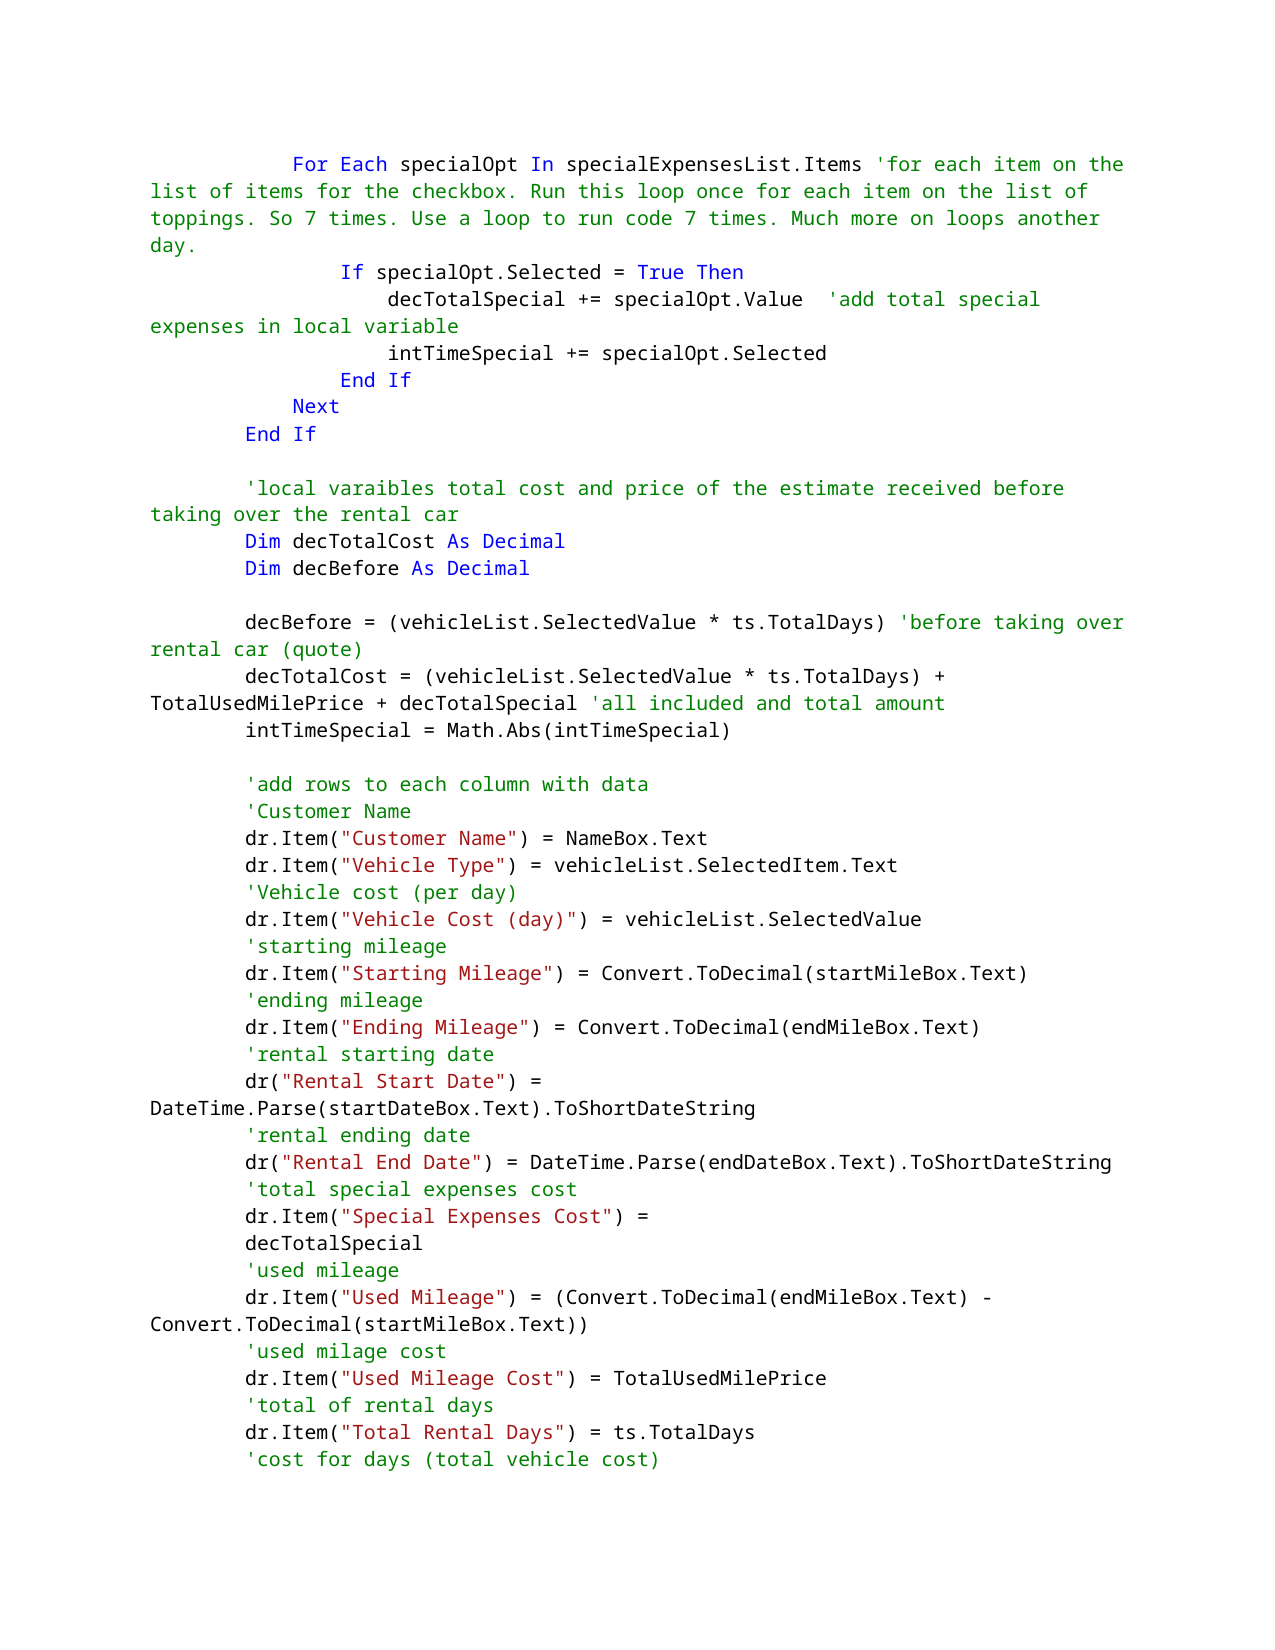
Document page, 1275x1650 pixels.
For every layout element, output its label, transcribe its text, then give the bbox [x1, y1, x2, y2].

text 'Customer Name [150, 797, 1125, 824]
text decTotalCost = (vehicleList.SelectedValue * ts.TotalDays) + TotalUsedMilePrice + decTotalSpecial 'all included and total amount [150, 663, 1125, 717]
text If specialOpt.Selected = True Then [150, 258, 1125, 285]
text 'total of rental days [150, 1391, 1125, 1418]
text dr("Rental Start Date") = DateTime.Parse(startDateBox.Text).ToShortDateString [150, 1067, 1125, 1121]
text For Each specialOpt In specialExpensesList.Items 'for each item on the list of items for the checkbox. Run this loop once for each item on the list of toppings. So 7 times. Use a loop to run code 7 times. Much more on loops another day. [150, 150, 1125, 258]
text decBefore = (vehicleList.SelectedValue * ts.TotalDays) 'before taking over rental car (quote) [150, 609, 1125, 663]
text dr.Item("Ending Mileage") = Convert.ToDecimal(endMileBox.Text) [150, 1013, 1125, 1040]
text 'total special expenses cost [150, 1175, 1125, 1202]
text 'used milage cost [150, 1337, 1125, 1364]
text Dim decTotalCost As Decimal [150, 528, 1125, 555]
text dr.Item("Special Expenses Cost") = [150, 1202, 1125, 1229]
text intTimeSpecial = Math.Abs(intTimeSpecial) [150, 717, 1125, 743]
text dr.Item("Customer Name") = NameBox.Text [150, 824, 1125, 851]
text dr.Item("Used Mileage Cost") = TotalUsedMilePrice [150, 1364, 1125, 1391]
text dr.Item("Vehicle Cost (day)") = vehicleList.SelectedValue [150, 905, 1125, 932]
text End If [150, 420, 1125, 447]
text dr("Rental End Date") = DateTime.Parse(endDateBox.Text).ToShortDateString [150, 1148, 1125, 1175]
text decTotalSpecial += specialOpt.Value 'add total special expenses in local variable [150, 285, 1125, 339]
text 'cost for days (total vehicle cost) [150, 1445, 1125, 1472]
text dr.Item("Total Rental Days") = ts.TotalDays [150, 1418, 1125, 1445]
text 'rental ending date [150, 1121, 1125, 1148]
text dr.Item("Used Mileage") = (Convert.ToDecimal(endMileBox.Text) - Convert.ToDecimal(startMileBox.Text)) [150, 1283, 1125, 1337]
text decTotalSpecial [150, 1229, 1125, 1256]
text End If [150, 366, 1125, 393]
text 'Vehicle cost (per day) [150, 878, 1125, 905]
text dr.Item("Vehicle Type") = vehicleList.SelectedItem.Text [150, 851, 1125, 878]
text 'rental starting date [150, 1040, 1125, 1067]
text 'used mileage [150, 1256, 1125, 1283]
text intTimeSpecial += specialOpt.Selected [150, 339, 1125, 366]
text 'local varaibles total cost and price of the estimate received before taking over the rental car [150, 474, 1125, 528]
text 'starting mileage [150, 932, 1125, 959]
text Dim decBefore As Decimal [150, 555, 1125, 582]
text 'ending mileage [150, 986, 1125, 1013]
text Next [150, 393, 1125, 420]
text 'add rows to each column with data [150, 771, 1125, 797]
text dr.Item("Starting Mileage") = Convert.ToDecimal(startMileBox.Text) [150, 959, 1125, 986]
